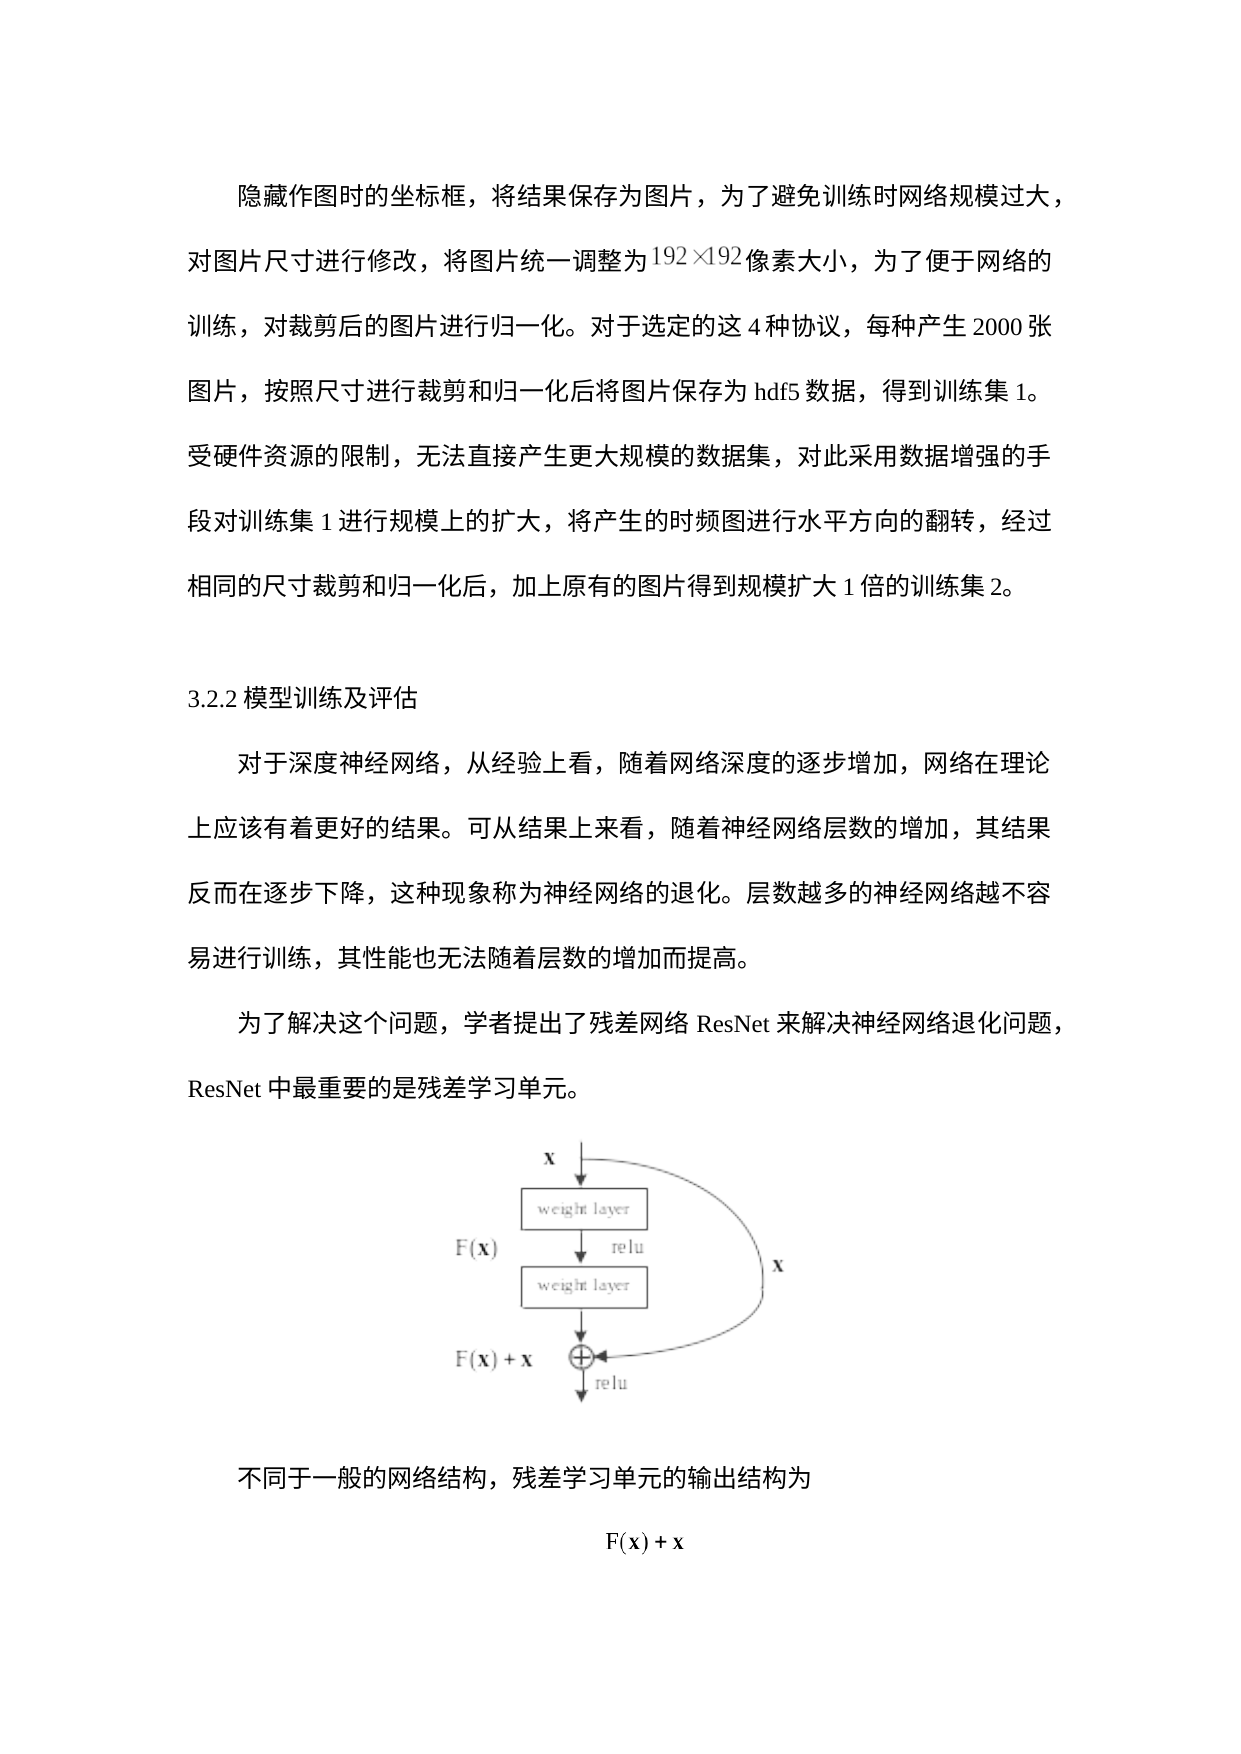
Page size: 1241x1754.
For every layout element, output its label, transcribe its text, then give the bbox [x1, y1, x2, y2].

text 3.2.2 模型训练及评估 [187, 664, 1053, 729]
text 不同于一般的网络结构，残差学习单元的输出结构为 [187, 1444, 1053, 1509]
text 对于深度神经网络，从经验上看，随着网络深度的逐步增加，网络在理论上应该有着更好的结果。可从结果上来看，随着神经网络层数的增加，其结果反而在逐步下降，这种现象称为神经网络的退化。层数越多的神经网络越不容易进行训练，其性能也无法随着层数的增加而提高。 [187, 729, 1053, 989]
text 为了解决这个问题，学者提出了残差网络 ResNet 来解决神经网络退化问题，ResNet 中最重要的是残差学习单元。 [187, 989, 1053, 1119]
text 隐藏作图时的坐标框，将结果保存为图片，为了避免训练时网络规模过大，对图片尺寸进行修改，将图片统一调整为像素大小，为了便于网络的训练，对裁剪后的图片进行归一化。对于选定的这4种协议，每种产生2000张图片，按照尺寸进行裁剪和归一化后将图片保存为hdf5数据，得到训练集1。受硬件资源的限制，无法直接产生更大规模的数据集，对此采用数据增强的手段对训练集1进行规模上的扩大，将产生的时频图进行水平方向的翻转，经过相同的尺寸裁剪和归一化后，加上原有的图片得到规模扩大1倍的训练集2。 [187, 162, 1053, 617]
